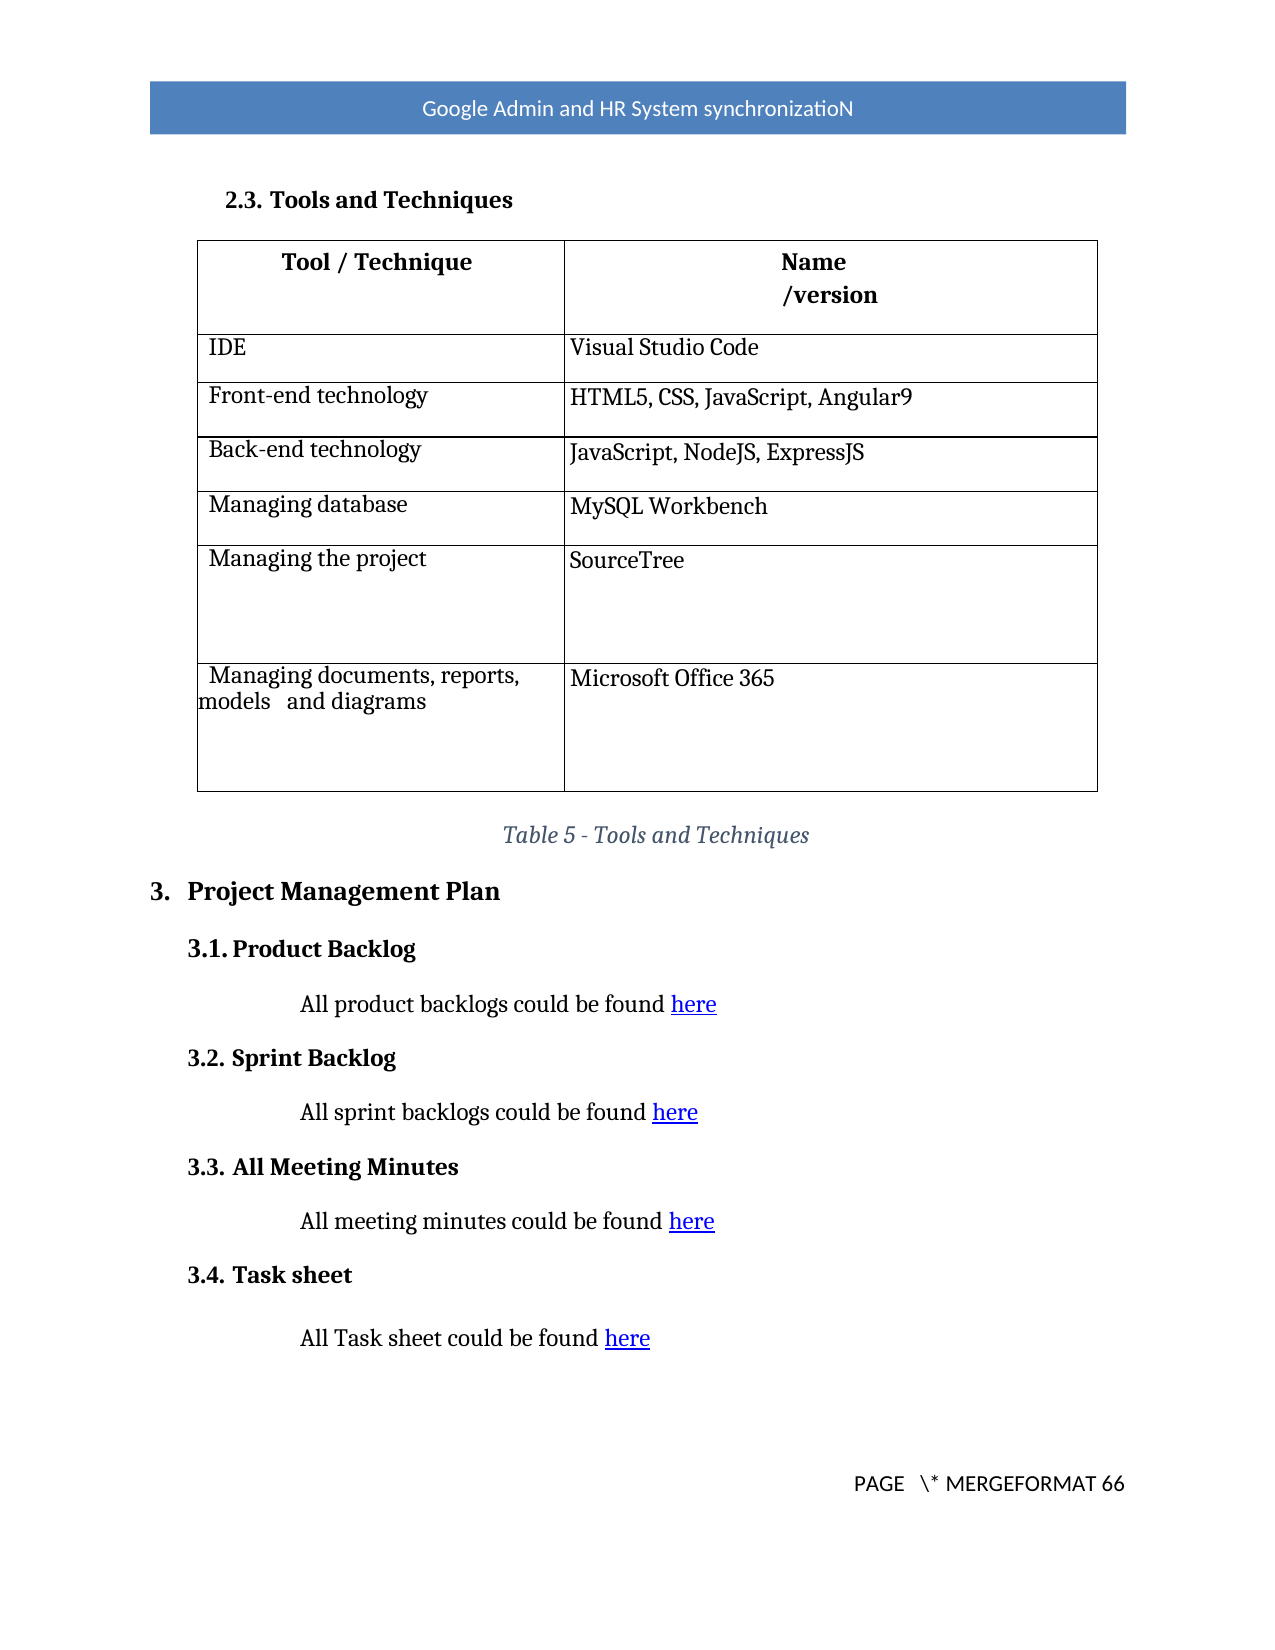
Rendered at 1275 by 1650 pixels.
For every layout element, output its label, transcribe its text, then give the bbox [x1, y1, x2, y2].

text All sprint backlogs could be found here [225, 1098, 1125, 1127]
table_cell SourceTree [565, 546, 1097, 662]
table_cell Microsoft Office 365 [565, 664, 1097, 791]
subtitle Tools and Techniques [225, 185, 1125, 214]
text All meeting minutes could be found here [225, 1207, 1125, 1236]
table_cell MySQL Workbench [565, 492, 1097, 545]
table_cell Back-end technology [198, 438, 564, 491]
table_cell Managing documents, reports, models and diagrams [198, 664, 564, 791]
subtitle Sprint Backlog [187, 1043, 1125, 1073]
table_header Tool / Technique [198, 241, 564, 334]
table_cell IDE [198, 335, 564, 382]
subtitle All Meeting Minutes [187, 1152, 1125, 1182]
subtitle Product Backlog [187, 932, 1125, 964]
table_cell Managing the project [198, 546, 564, 662]
table_cell Visual Studio Code [565, 335, 1097, 382]
list All Task sheet could be found here [262, 1324, 1125, 1352]
table_cell JavaScript, NodeJS, ExpressJS [565, 438, 1097, 491]
subtitle Project Management Plan [150, 875, 1125, 907]
subtitle Task sheet [187, 1261, 1125, 1290]
text Table 5 - Tools and Techniques [187, 821, 1125, 849]
table_cell HTML5, CSS, JavaScript, Angular9 [565, 383, 1097, 436]
text All product backlogs could be found here [225, 989, 1125, 1018]
table_cell Managing database [198, 492, 564, 545]
table_header Name /version [565, 241, 1097, 334]
table_cell Front-end technology [198, 383, 564, 436]
